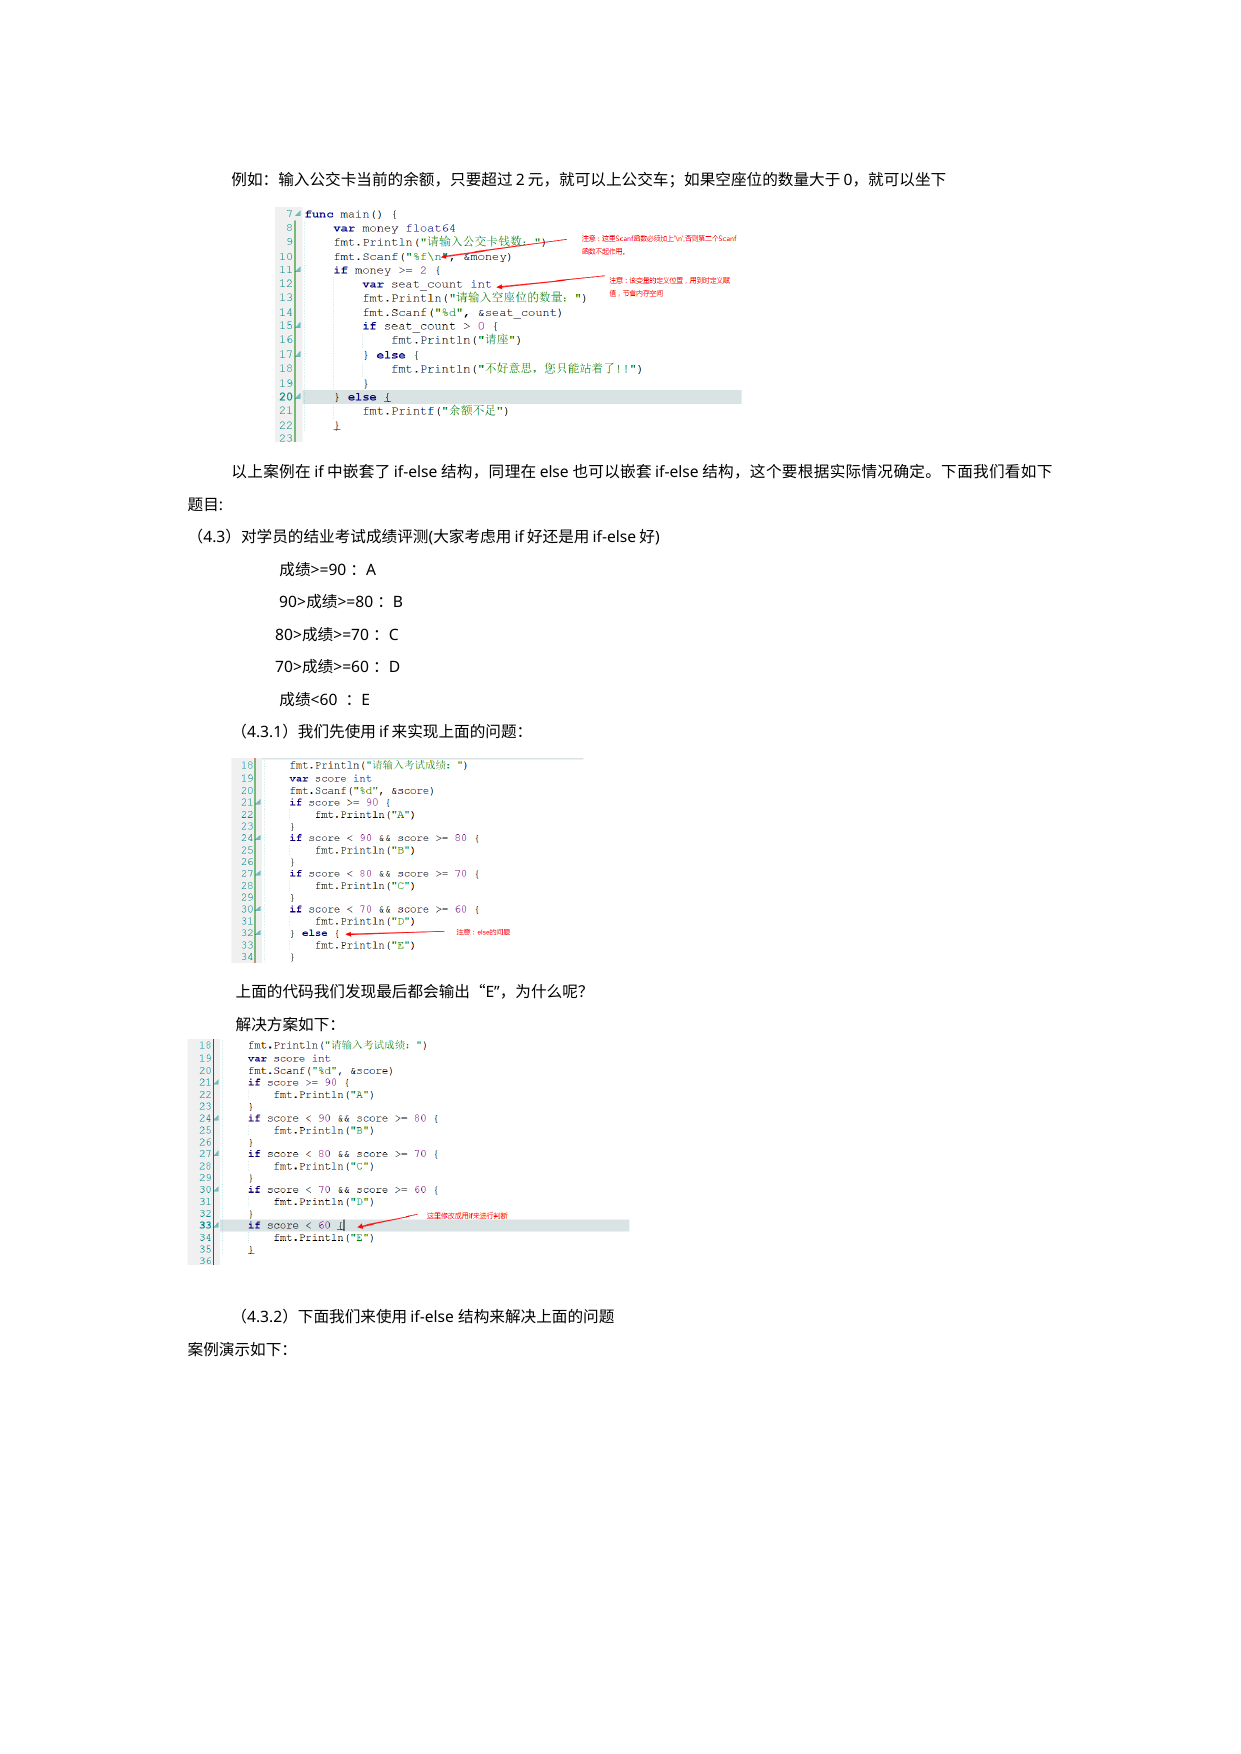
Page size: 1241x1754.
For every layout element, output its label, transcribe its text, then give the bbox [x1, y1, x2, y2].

text 成绩>=90 ：A [187, 552, 1053, 584]
text 90>成绩>=80 ：B [231, 584, 1053, 617]
picture [187, 1039, 630, 1265]
text 案例演示如下： [187, 1332, 1053, 1364]
text 成绩<60 ：E [187, 682, 1053, 714]
text （4.3.1）我们先使用if来实现上面的问题： [187, 714, 1053, 747]
picture [231, 758, 584, 963]
text 例如：输入公交卡当前的余额，只要超过2元，就可以上公交车；如果空座位的数量大于0，就可以坐下 [187, 162, 1053, 194]
text 以上案例在if中嵌套了if-else结构，同理在else也可以嵌套if-else结构，这个要根据实际情况确定。下面我们看如下题目: [187, 454, 1053, 519]
text 70>成绩>=60 ：D [187, 649, 1053, 682]
text 解决方案如下： [187, 1007, 1053, 1039]
text （4.3.2）下面我们来使用if-else 结构来解决上面的问题 [187, 1299, 1053, 1332]
text 80>成绩>=70 ：C [187, 617, 1053, 649]
text 上面的代码我们发现最后都会输出“E”，为什么呢？ [187, 974, 1053, 1007]
picture [275, 207, 742, 442]
text （4.3）对学员的结业考试成绩评测(大家考虑用if好还是用if-else好) [187, 519, 1053, 552]
